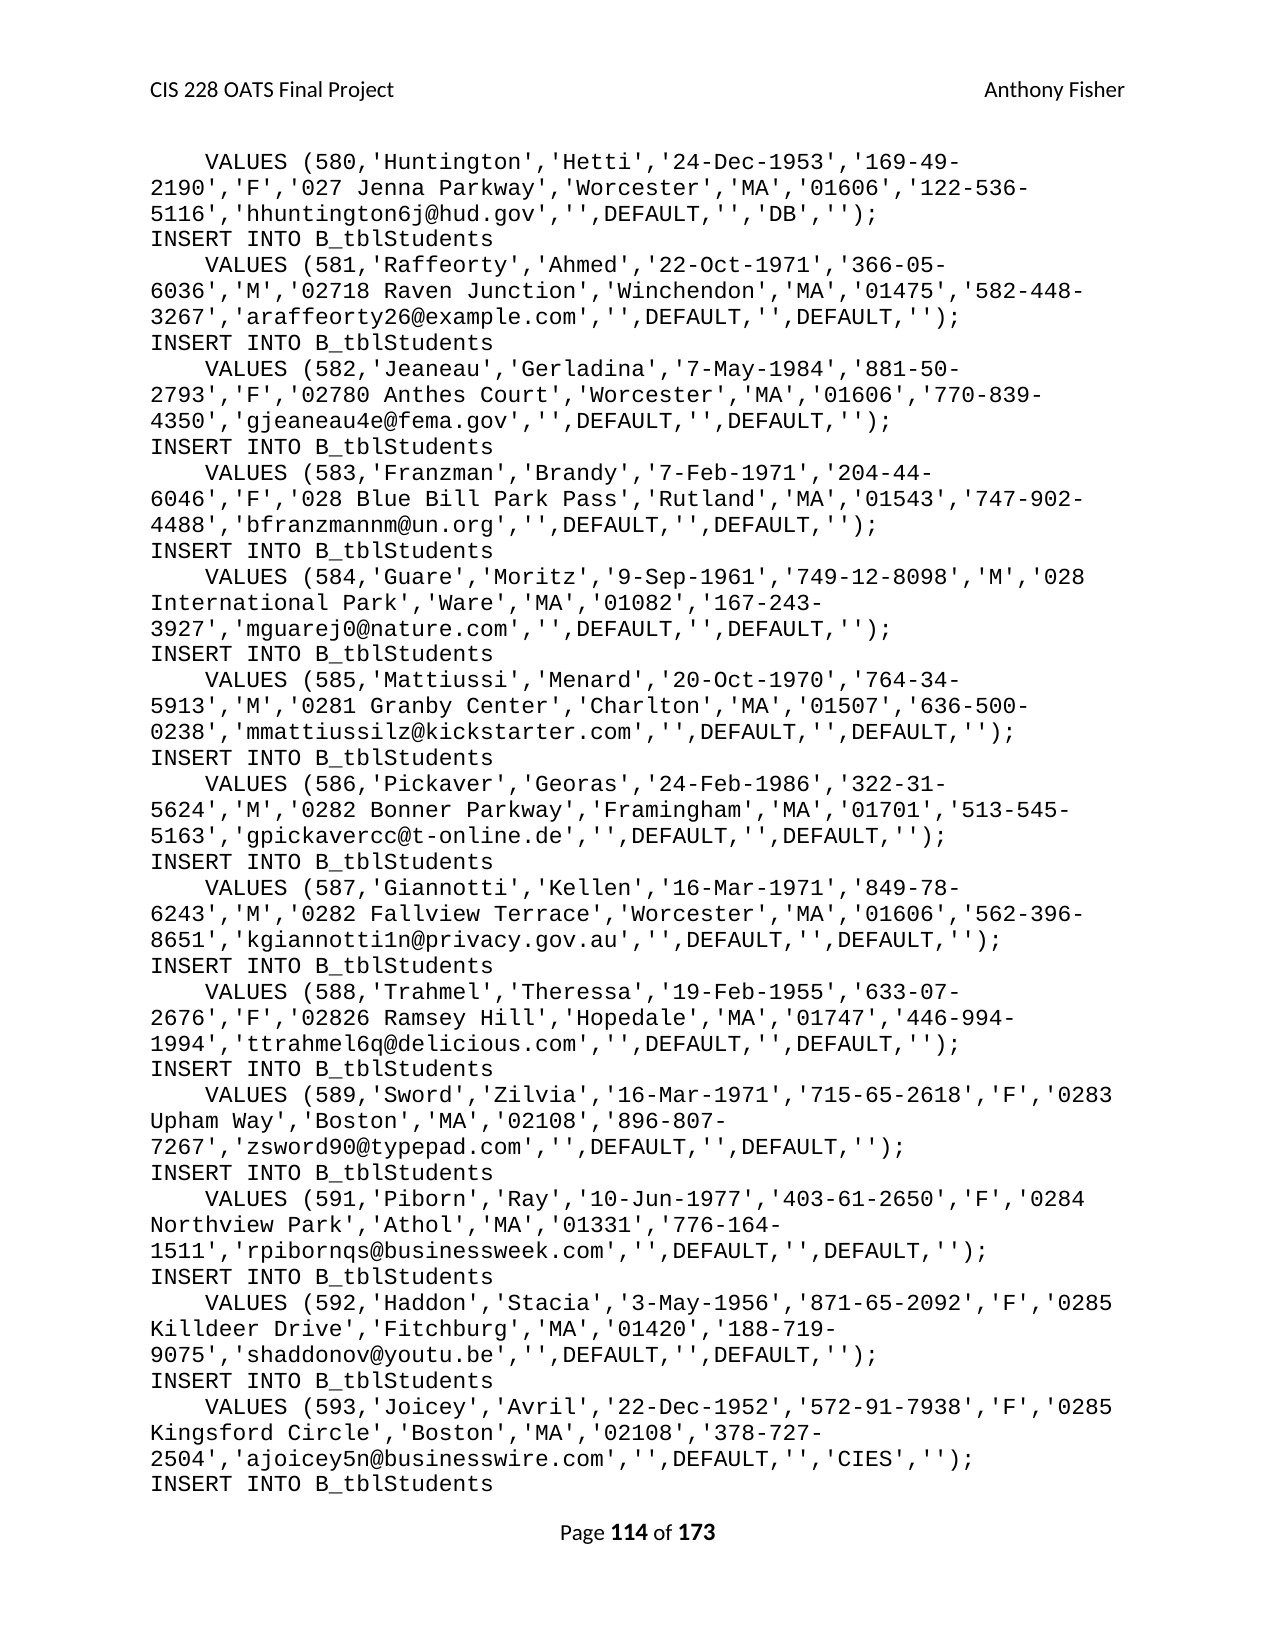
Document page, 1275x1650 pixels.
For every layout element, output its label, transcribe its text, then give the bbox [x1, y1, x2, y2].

text VALUES (582,'Jeaneau','Gerladina','7-May-1984','881-50-2793','F','02780 Anthes Court','Worcester','MA','01606','770-839-4350','gjeaneau4e@fema.gov','',DEFAULT,'',DEFAULT,''); [150, 357, 1125, 435]
text VALUES (592,'Haddon','Stacia','3-May-1956','871-65-2092','F','0285 Killdeer Drive','Fitchburg','MA','01420','188-719-9075','shaddonov@youtu.be','',DEFAULT,'',DEFAULT,''); [150, 1291, 1125, 1369]
text VALUES (580,'Huntington','Hetti','24-Dec-1953','169-49-2190','F','027 Jenna Parkway','Worcester','MA','01606','122-536-5116','hhuntington6j@hud.gov','',DEFAULT,'','DB',''); [150, 150, 1125, 228]
text INSERT INTO B_tblStudents [150, 1473, 1125, 1499]
text VALUES (589,'Sword','Zilvia','16-Mar-1971','715-65-2618','F','0283 Upham Way','Boston','MA','02108','896-807-7267','zsword90@typepad.com','',DEFAULT,'',DEFAULT,''); [150, 1084, 1125, 1162]
text VALUES (587,'Giannotti','Kellen','16-Mar-1971','849-78-6243','M','0282 Fallview Terrace','Worcester','MA','01606','562-396-8651','kgiannotti1n@privacy.gov.au','',DEFAULT,'',DEFAULT,''); [150, 876, 1125, 954]
text INSERT INTO B_tblStudents [150, 850, 1125, 876]
text INSERT INTO B_tblStudents [150, 1058, 1125, 1084]
text VALUES (591,'Piborn','Ray','10-Jun-1977','403-61-2650','F','0284 Northview Park','Athol','MA','01331','776-164-1511','rpibornqs@businessweek.com','',DEFAULT,'',DEFAULT,''); [150, 1187, 1125, 1265]
text INSERT INTO B_tblStudents [150, 539, 1125, 565]
text VALUES (593,'Joicey','Avril','22-Dec-1952','572-91-7938','F','0285 Kingsford Circle','Boston','MA','02108','378-727-2504','ajoicey5n@businesswire.com','',DEFAULT,'','CIES',''); [150, 1395, 1125, 1473]
text INSERT INTO B_tblStudents [150, 643, 1125, 669]
text INSERT INTO B_tblStudents [150, 954, 1125, 980]
text INSERT INTO B_tblStudents [150, 228, 1125, 254]
text VALUES (585,'Mattiussi','Menard','20-Oct-1970','764-34-5913','M','0281 Granby Center','Charlton','MA','01507','636-500-0238','mmattiussilz@kickstarter.com','',DEFAULT,'',DEFAULT,''); [150, 669, 1125, 747]
text INSERT INTO B_tblStudents [150, 747, 1125, 772]
text VALUES (583,'Franzman','Brandy','7-Feb-1971','204-44-6046','F','028 Blue Bill Park Pass','Rutland','MA','01543','747-902-4488','bfranzmannm@un.org','',DEFAULT,'',DEFAULT,''); [150, 461, 1125, 539]
text VALUES (584,'Guare','Moritz','9-Sep-1961','749-12-8098','M','028 International Park','Ware','MA','01082','167-243-3927','mguarej0@nature.com','',DEFAULT,'',DEFAULT,''); [150, 565, 1125, 643]
text VALUES (586,'Pickaver','Georas','24-Feb-1986','322-31-5624','M','0282 Bonner Parkway','Framingham','MA','01701','513-545-5163','gpickavercc@t-online.de','',DEFAULT,'',DEFAULT,''); [150, 772, 1125, 850]
text VALUES (588,'Trahmel','Theressa','19-Feb-1955','633-07-2676','F','02826 Ramsey Hill','Hopedale','MA','01747','446-994-1994','ttrahmel6q@delicious.com','',DEFAULT,'',DEFAULT,''); [150, 980, 1125, 1058]
text INSERT INTO B_tblStudents [150, 435, 1125, 461]
text INSERT INTO B_tblStudents [150, 332, 1125, 357]
text VALUES (581,'Raffeorty','Ahmed','22-Oct-1971','366-05-6036','M','02718 Raven Junction','Winchendon','MA','01475','582-448-3267','araffeorty26@example.com','',DEFAULT,'',DEFAULT,''); [150, 254, 1125, 332]
text INSERT INTO B_tblStudents [150, 1162, 1125, 1187]
text INSERT INTO B_tblStudents [150, 1265, 1125, 1291]
text INSERT INTO B_tblStudents [150, 1369, 1125, 1395]
